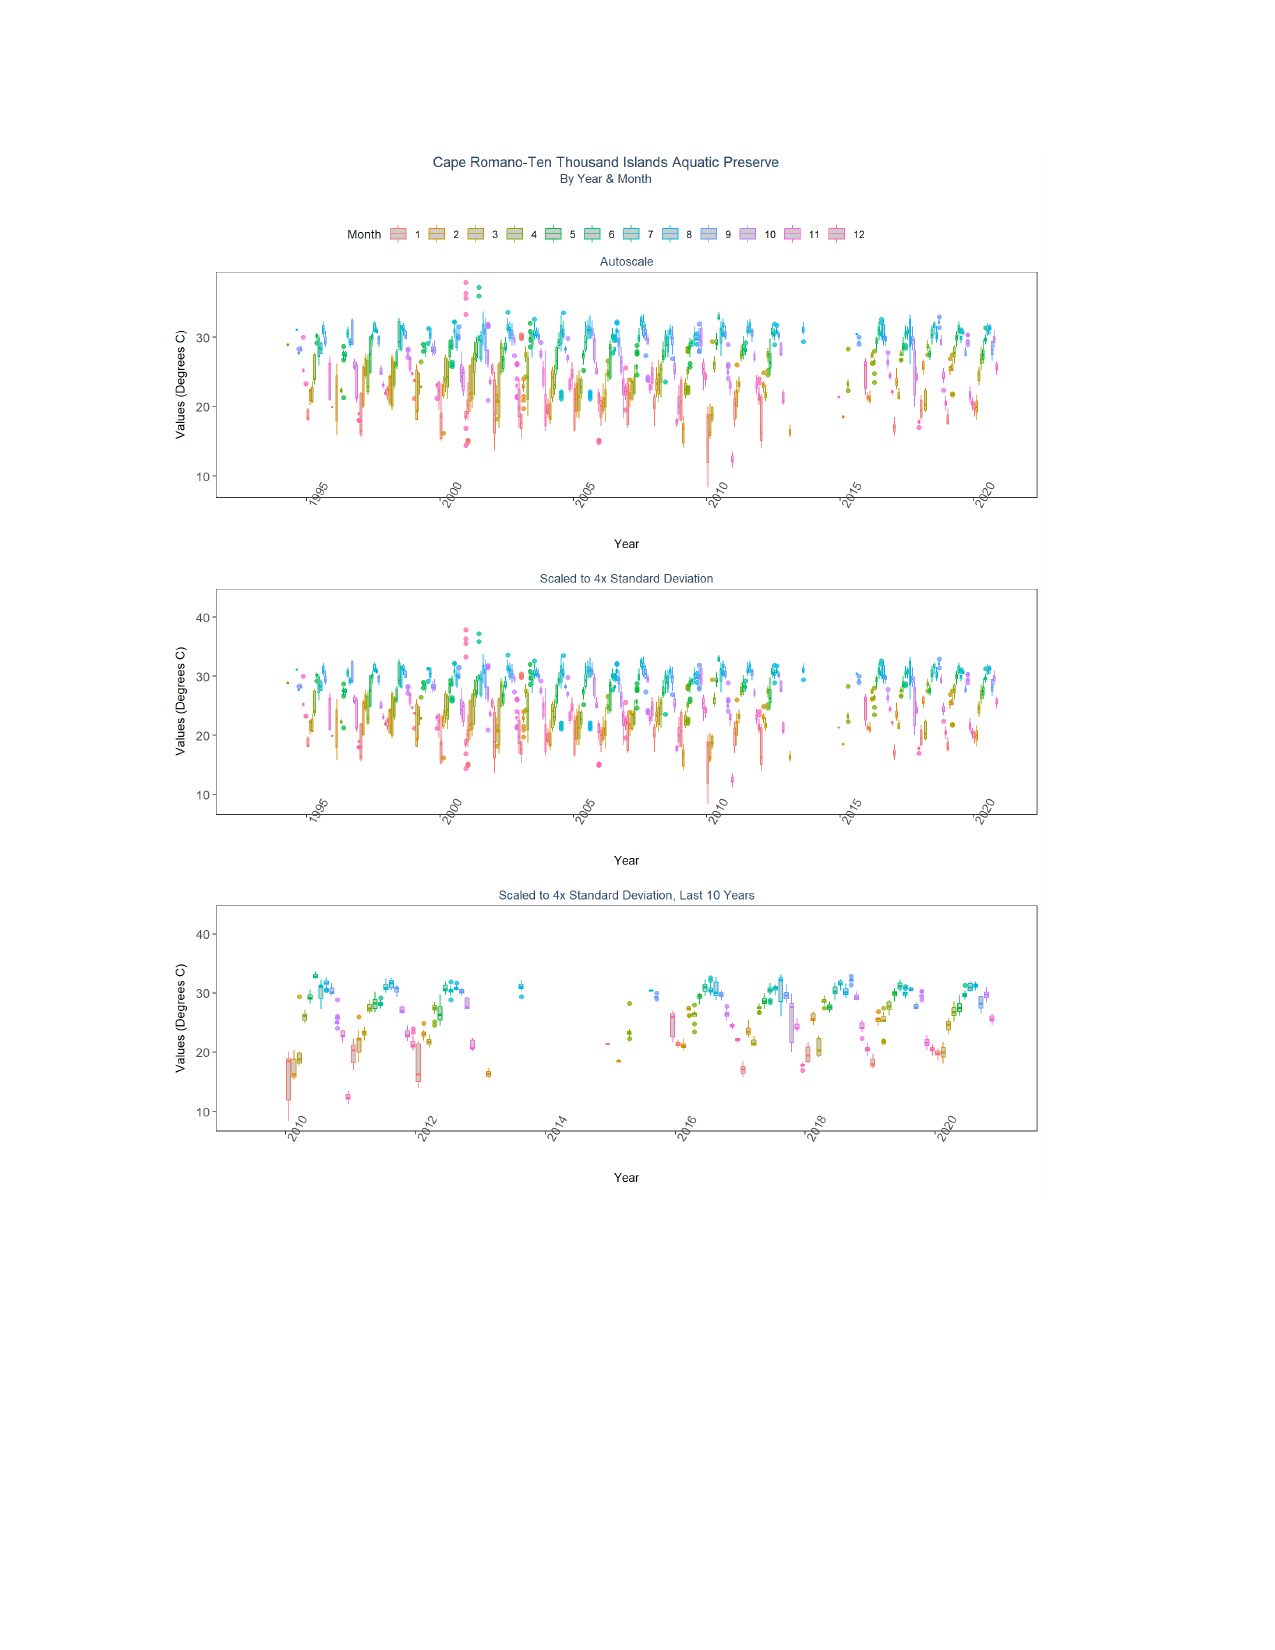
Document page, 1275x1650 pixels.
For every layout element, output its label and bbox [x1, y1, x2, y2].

picture [168, 150, 1044, 1200]
